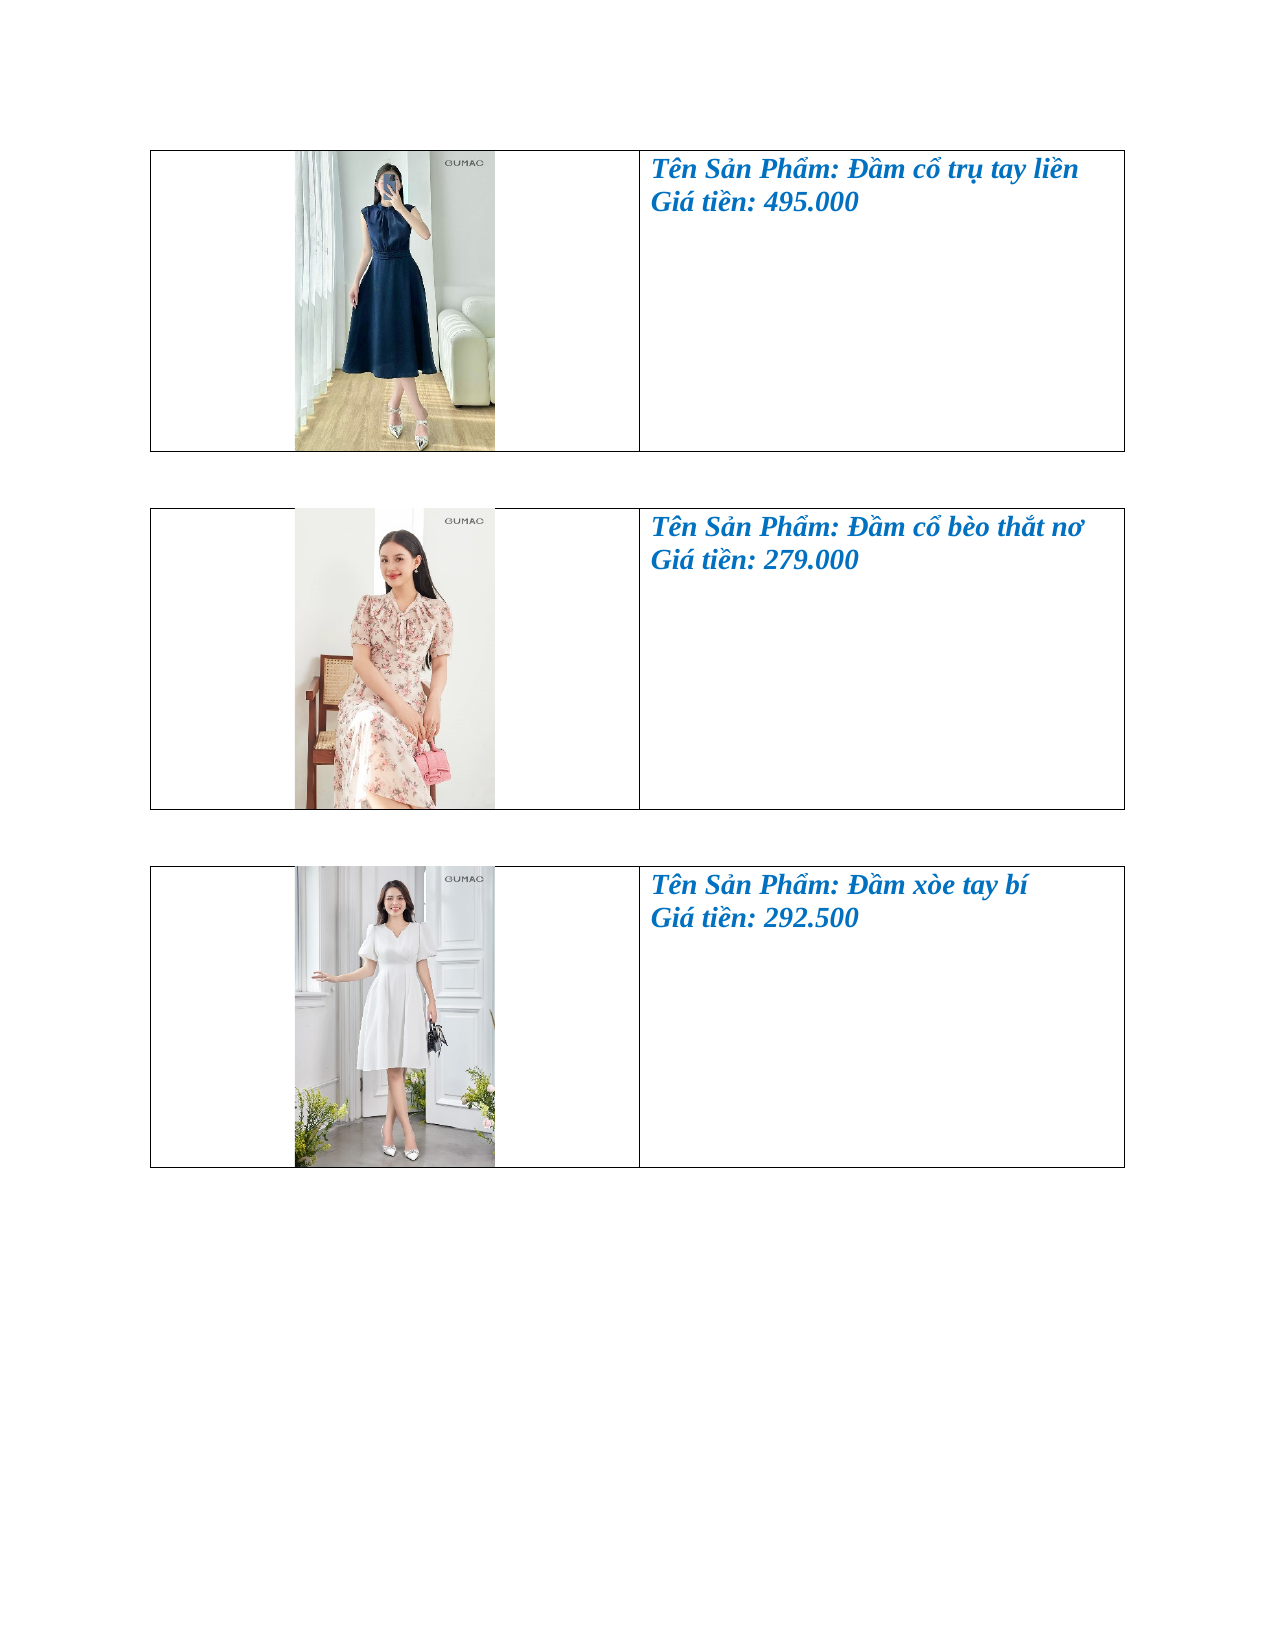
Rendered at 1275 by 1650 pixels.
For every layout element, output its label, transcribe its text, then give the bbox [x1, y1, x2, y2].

table_header Tên Sản Phẩm: Đầm cổ trụ tay liền Giá tiền: 495.000 [640, 151, 1124, 451]
table_header [495, 867, 639, 1167]
table_header [151, 509, 294, 809]
picture [294, 866, 495, 1167]
table_header [495, 509, 639, 809]
table_header [495, 151, 639, 451]
table_header [151, 151, 294, 451]
table_header Tên Sản Phẩm: Đầm xòe tay bí Giá tiền: 292.500 [640, 867, 1124, 1167]
table_header [151, 867, 294, 1167]
picture [294, 151, 495, 451]
picture [294, 508, 495, 809]
table_header Tên Sản Phẩm: Đầm cổ bèo thắt nơ Giá tiền: 279.000 [640, 509, 1124, 809]
